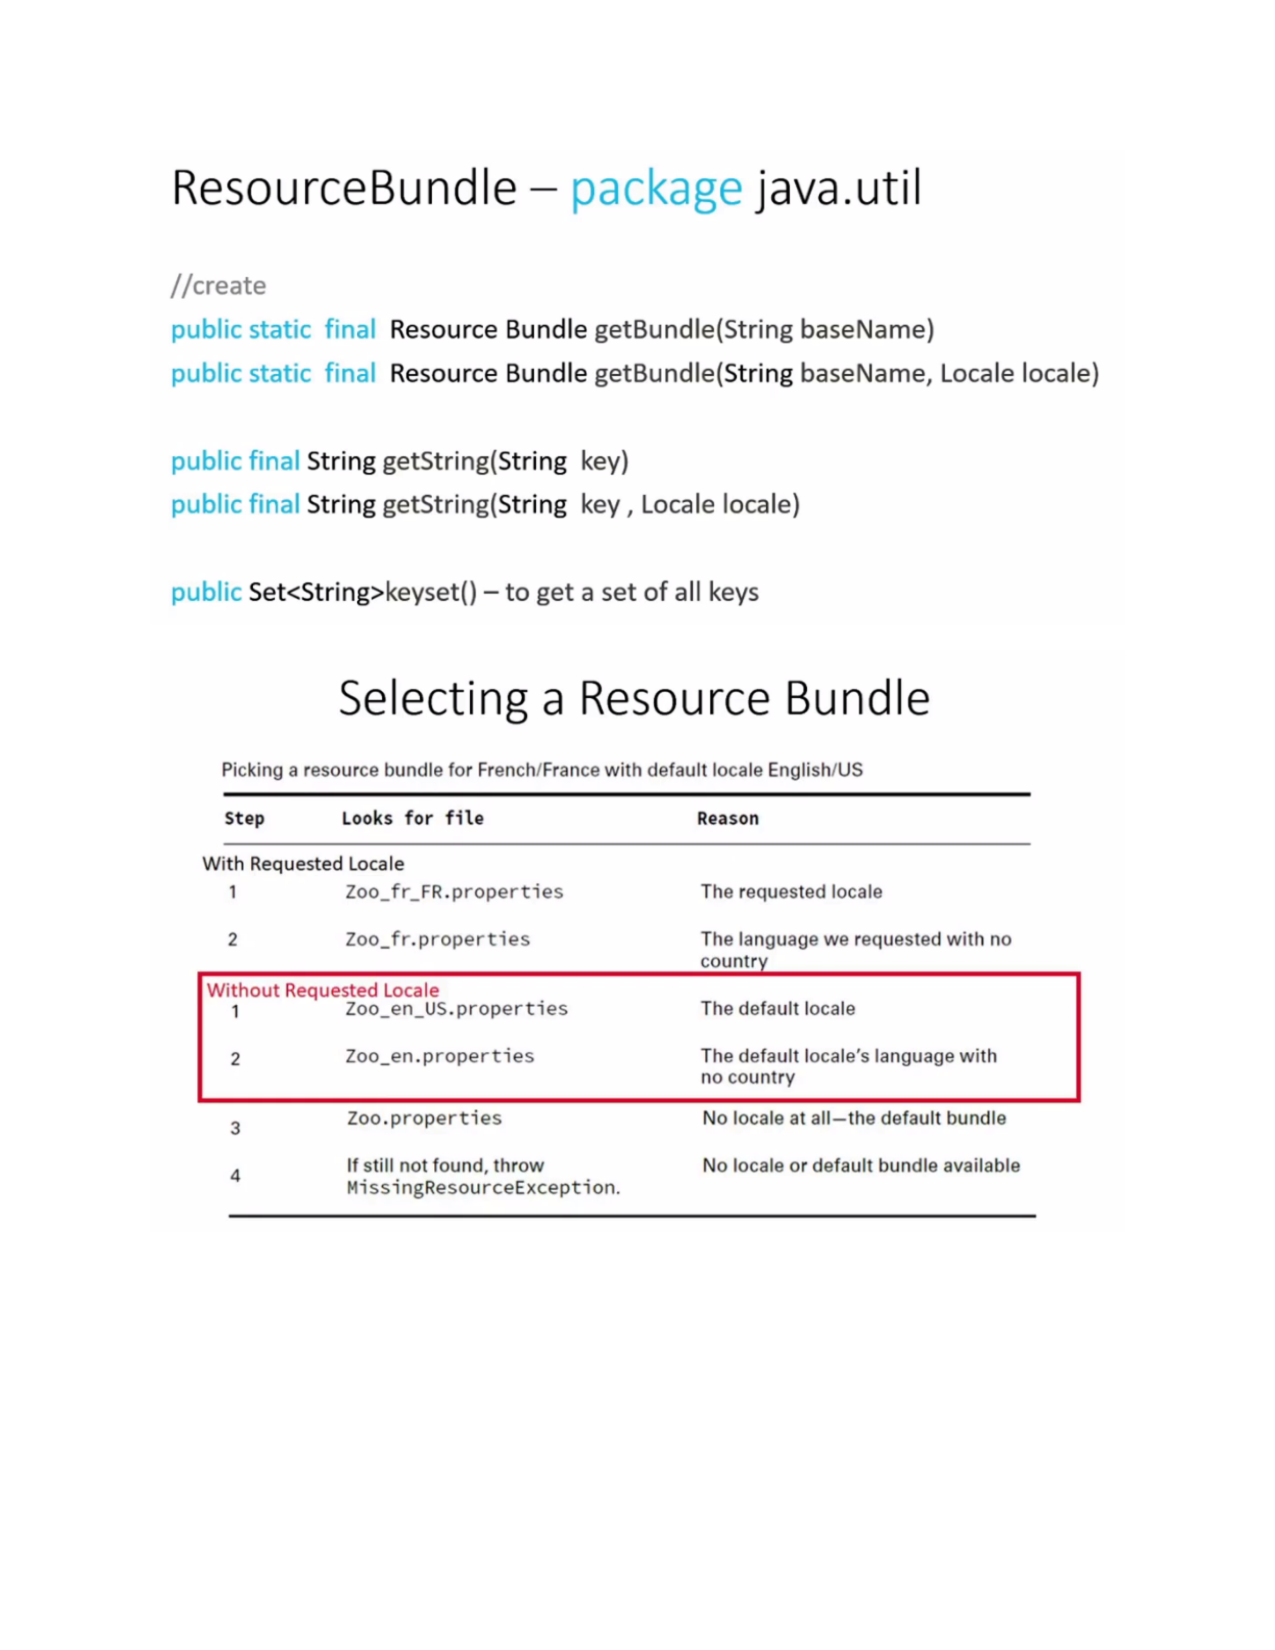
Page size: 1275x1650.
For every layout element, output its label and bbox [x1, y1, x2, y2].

picture [150, 650, 1125, 1232]
picture [150, 150, 1125, 625]
